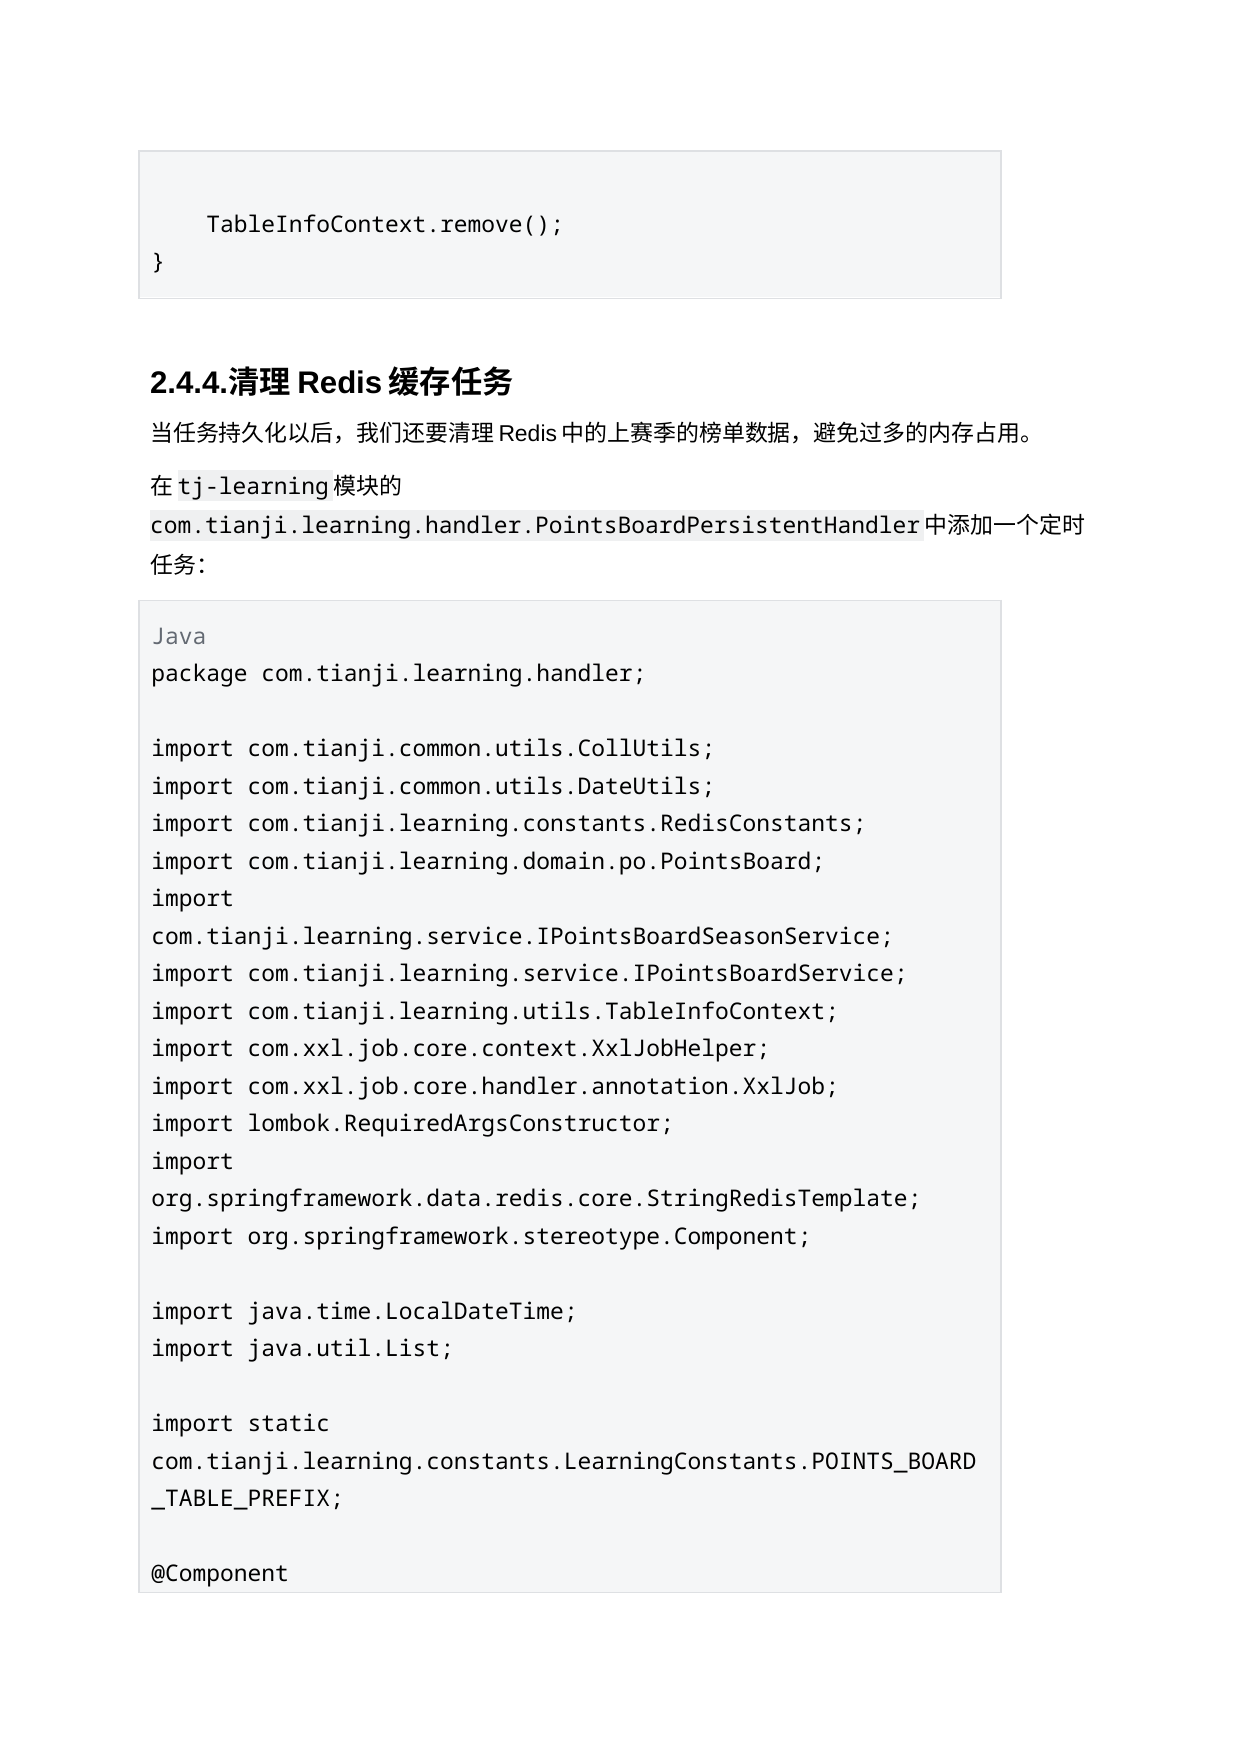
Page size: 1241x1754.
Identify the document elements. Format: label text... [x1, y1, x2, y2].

text 在tj-learning模块的com.tianji.learning.handler.PointsBoardPersistentHandler中添加一个定时任务： [150, 467, 1090, 581]
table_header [140, 152, 1000, 297]
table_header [140, 601, 1000, 1592]
text 当任务持久化以后，我们还要清理Redis中的上赛季的榜单数据，避免过多的内存占用。 [150, 415, 1090, 448]
